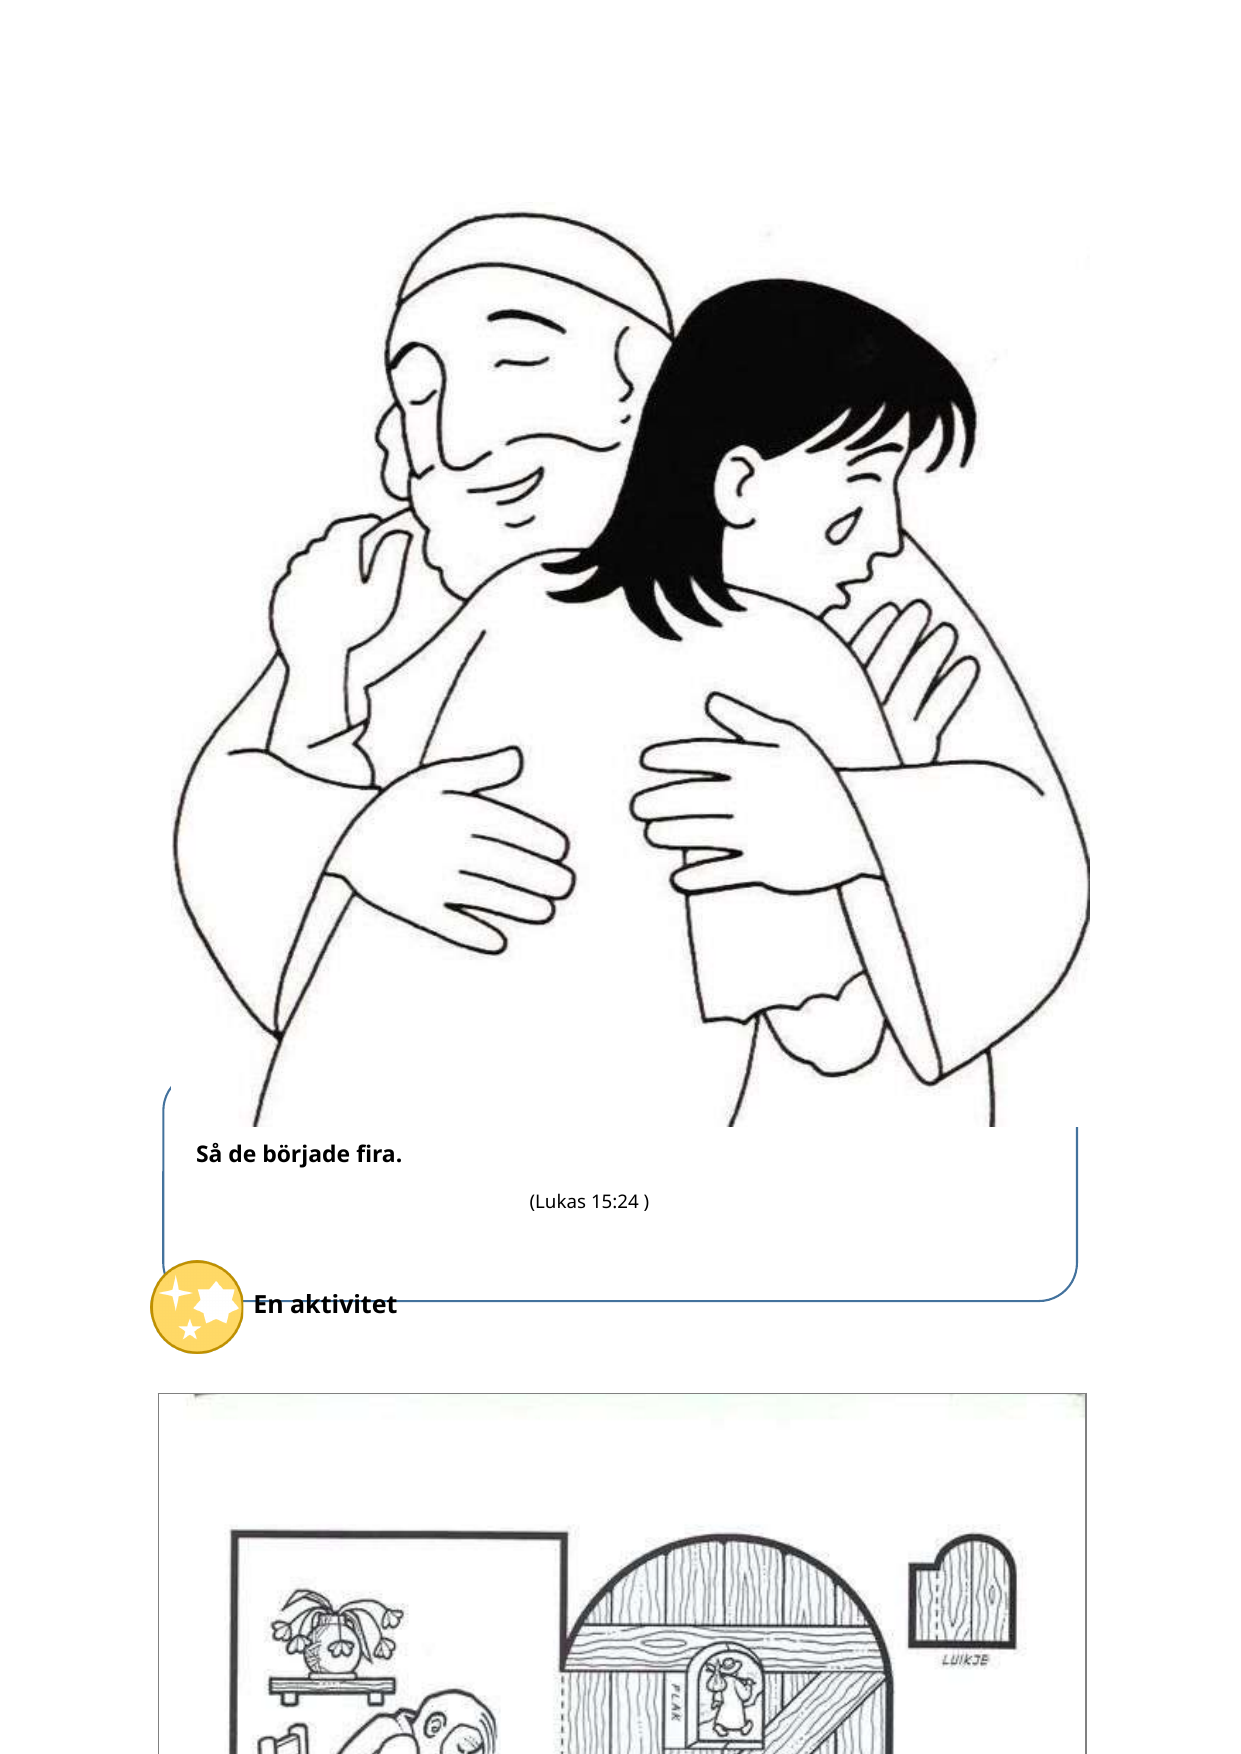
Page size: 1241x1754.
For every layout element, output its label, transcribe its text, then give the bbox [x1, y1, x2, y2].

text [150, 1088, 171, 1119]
picture [150, 1260, 244, 1354]
picture [171, 202, 1090, 1127]
picture [159, 1394, 1085, 1754]
text En aktivitet [244, 1287, 1090, 1321]
text Så de började fira. [150, 1138, 1090, 1169]
text (Lukas 15:24 ) [150, 1188, 1090, 1214]
